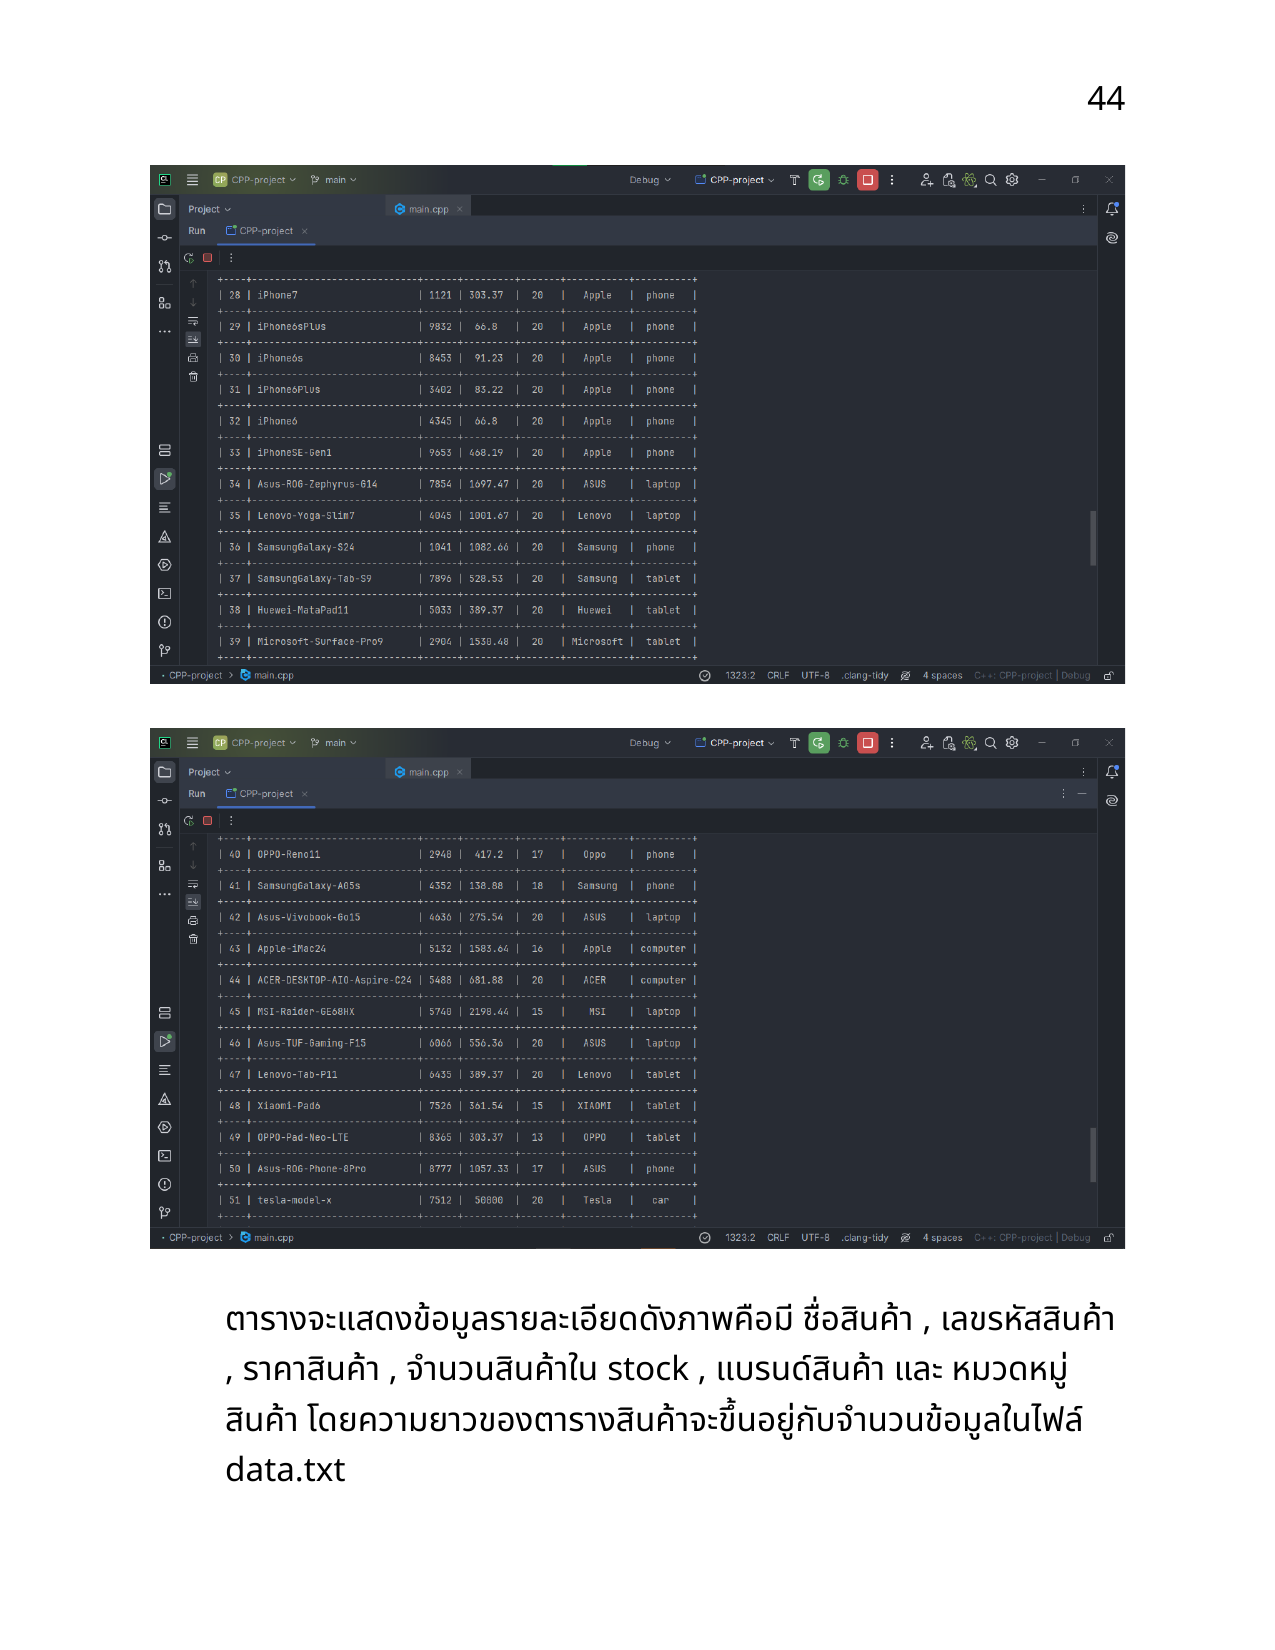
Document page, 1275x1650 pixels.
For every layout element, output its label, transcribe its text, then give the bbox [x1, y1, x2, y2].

text ตารางจะแสดงข้อมูลรายละเอียดดังภาพคือมี ชื่อสินค้า , เลขรหัสสินค้า , ราคาสินค้า , จำนวนสินค้าใน stock , แบรนด์สินค้า และ หมวดหมู่สินค้า โดยความยาวของตารางสินค้าจะขึ้นอยู่กับจำนวนข้อมูลในไฟล์ data.txt [225, 1294, 1125, 1492]
picture [150, 728, 1125, 1249]
picture [150, 165, 1125, 684]
